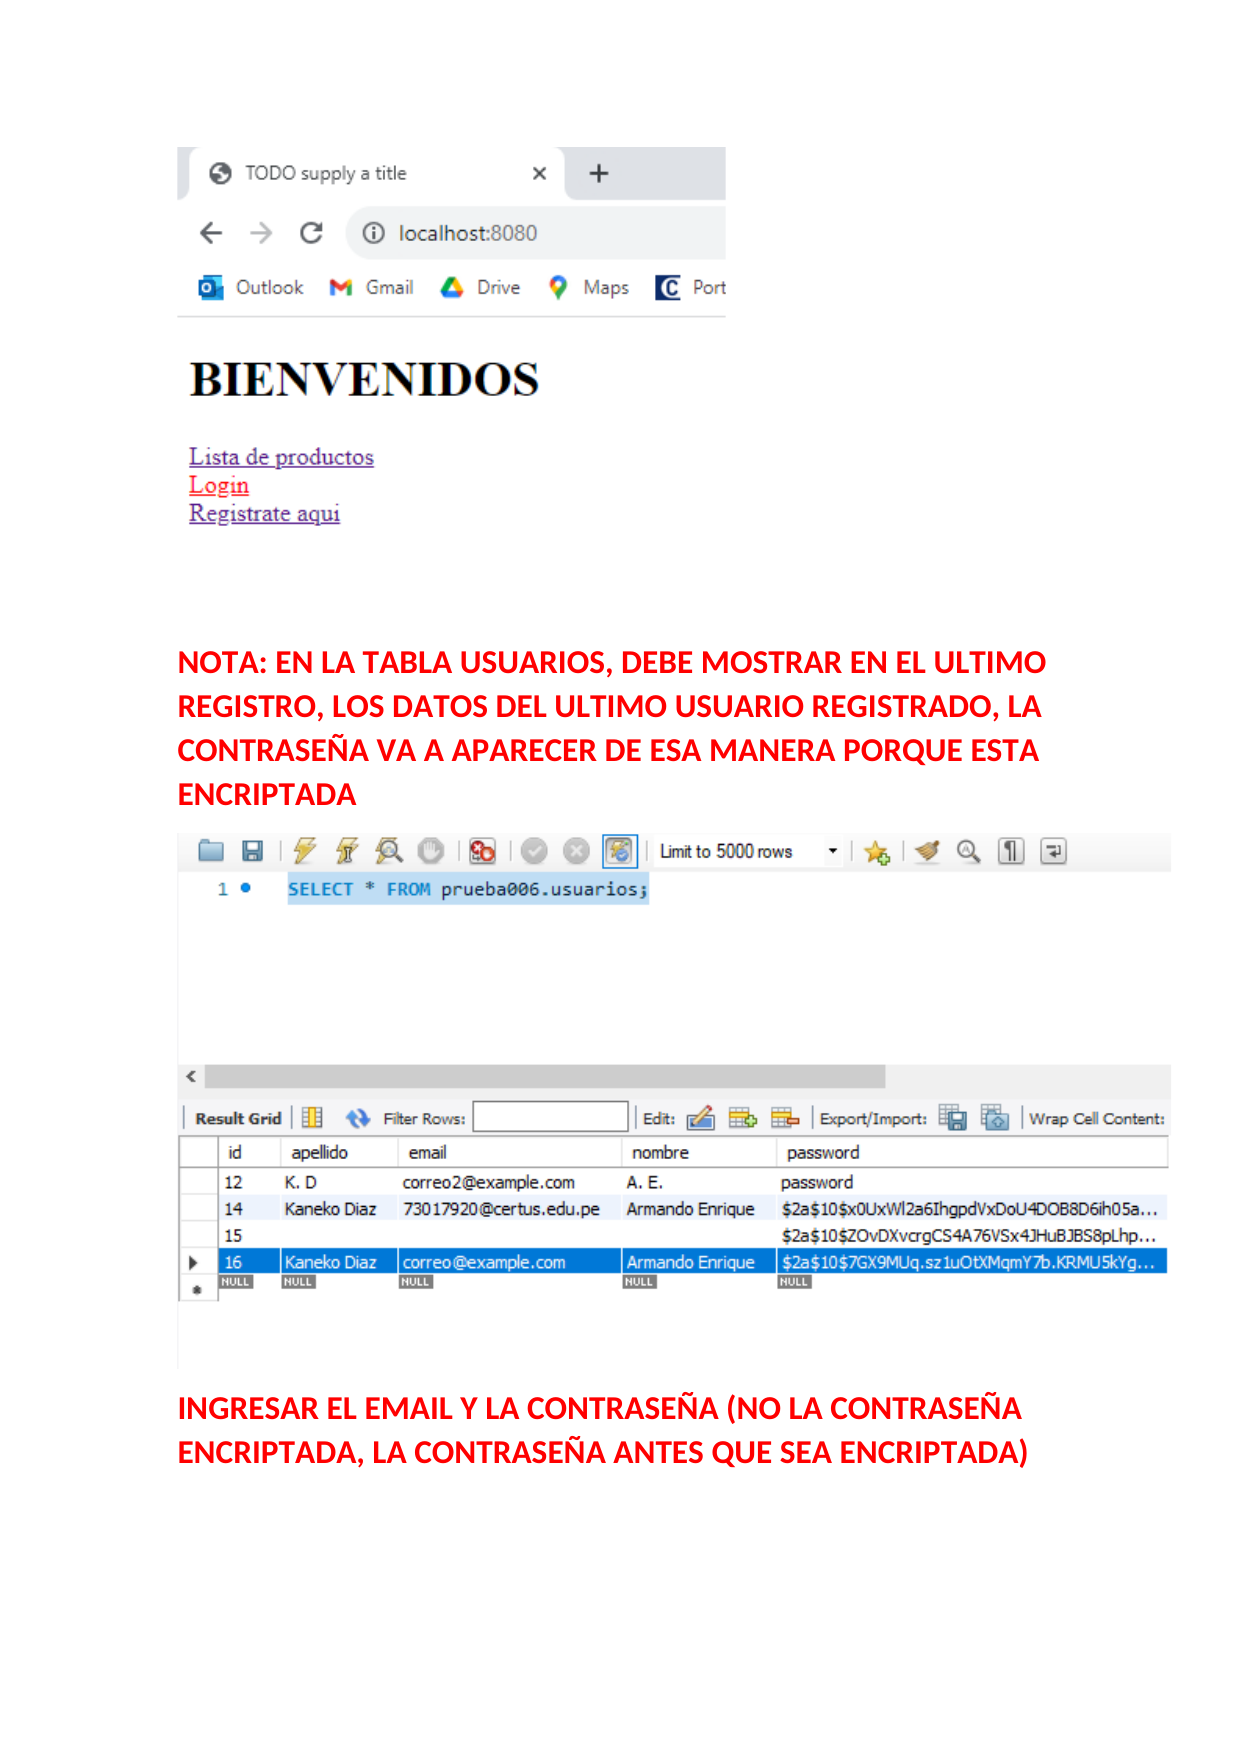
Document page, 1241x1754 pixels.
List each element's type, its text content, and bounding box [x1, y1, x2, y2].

text NOTA: EN LA TABLA USUARIOS, DEBE MOSTRAR EN EL ULTIMO REGISTRO, LOS DATOS DEL ULTIMO USUARIO REGISTRADO, LA CONTRASEÑA VA A APARECER DE ESA MANERA PORQUE ESTA ENCRIPTADA [177, 641, 1063, 814]
picture [177, 147, 726, 623]
text INGRESAR EL EMAIL Y LA CONTRASEÑA (NO LA CONTRASEÑA ENCRIPTADA, LA CONTRASEÑA ANTES QUE SEA ENCRIPTADA) [177, 1387, 1063, 1472]
picture [177, 833, 1172, 1369]
